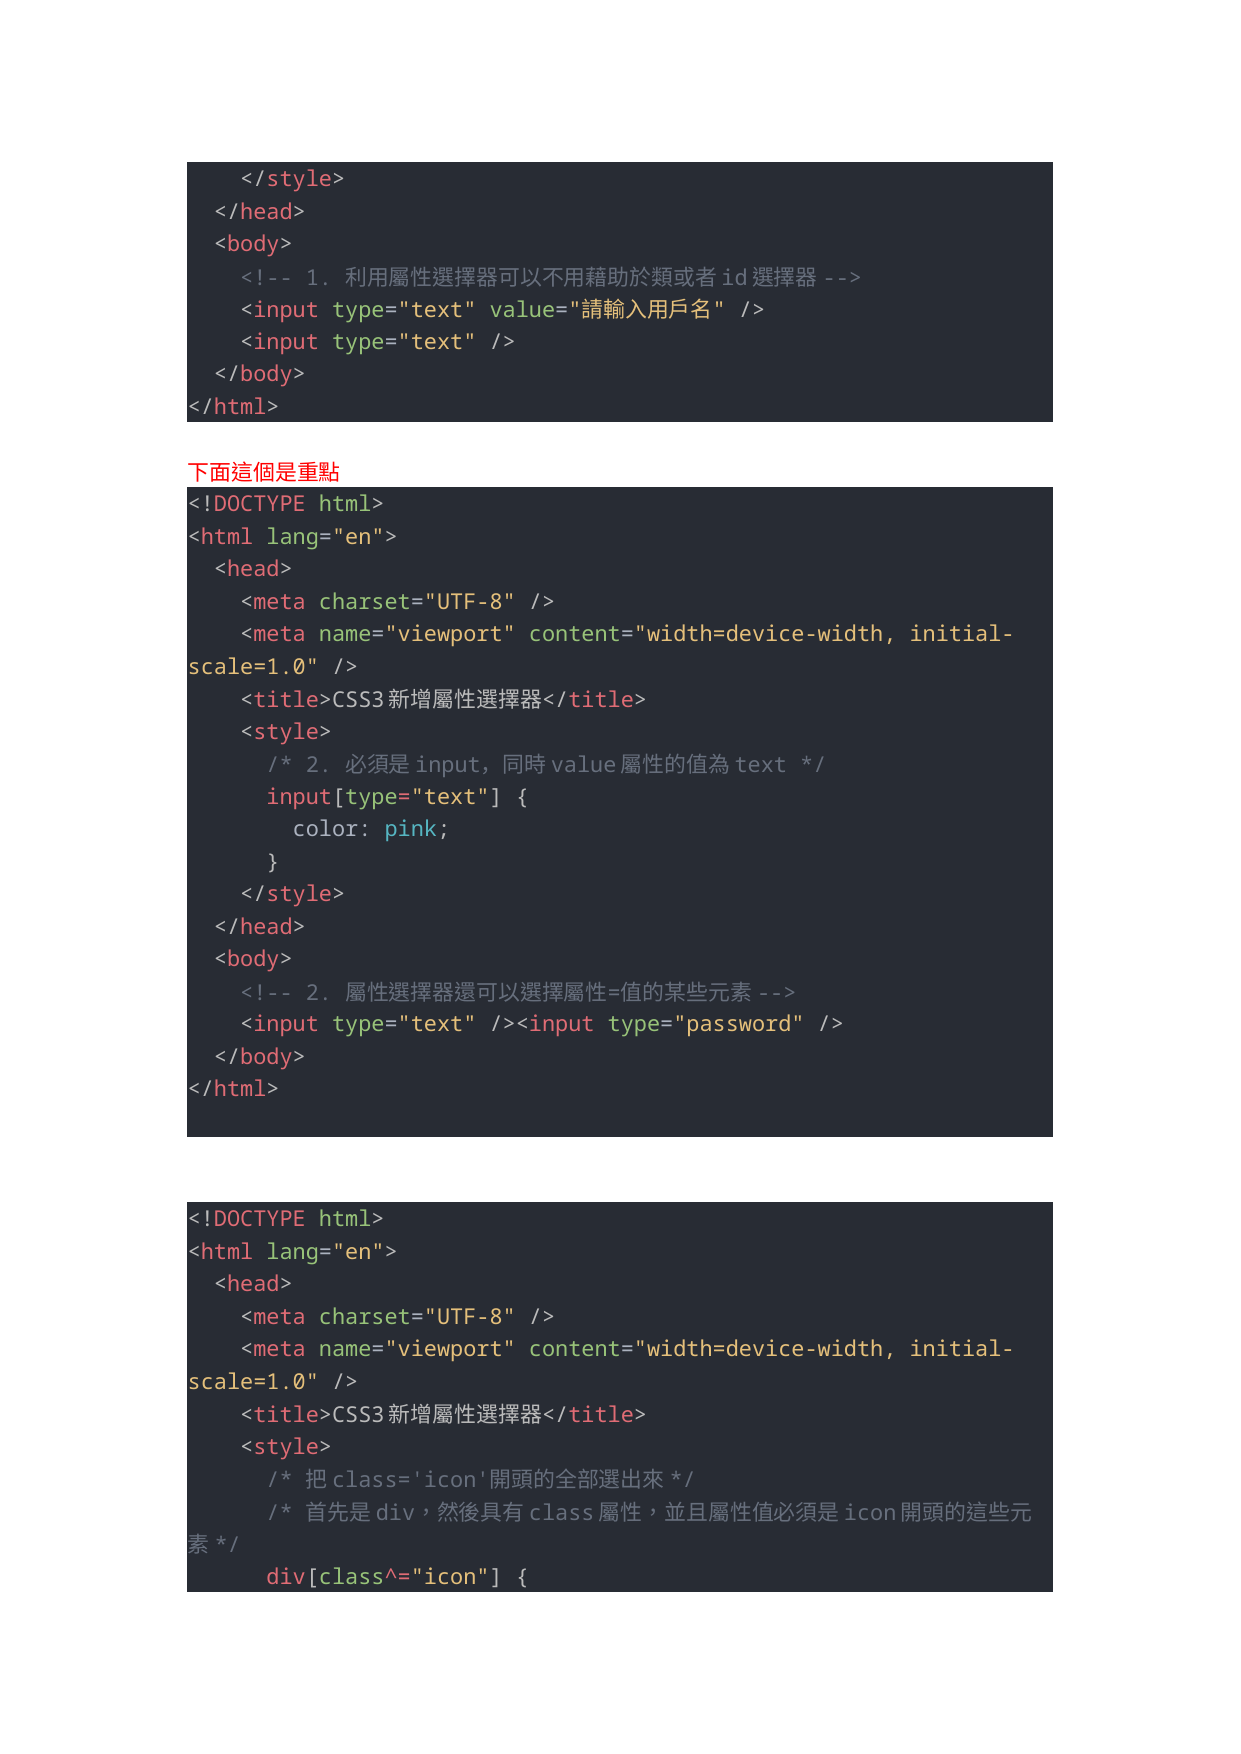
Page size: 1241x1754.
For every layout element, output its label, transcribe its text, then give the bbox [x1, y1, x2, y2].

text <title>CSS3新增屬性選擇器</title> [187, 682, 1053, 714]
text <input type="text" /><input type="password" /> [187, 1007, 1053, 1039]
text 下面這個是重點 [187, 454, 1053, 487]
text </body> [187, 357, 1053, 389]
text </style> [187, 162, 1053, 194]
text <meta name="viewport" content="width=device-width, initial-scale=1.0" /> [187, 1332, 1053, 1397]
text <title>CSS3新增屬性選擇器</title> [187, 1397, 1053, 1429]
text <meta charset="UTF-8" /> [187, 1299, 1053, 1332]
text <style> [187, 714, 1053, 747]
text <!DOCTYPE html> [187, 1202, 1053, 1234]
text <head> [187, 1267, 1053, 1299]
text <html lang="en"> [187, 519, 1053, 552]
text <meta charset="UTF-8" /> [187, 584, 1053, 617]
text <input type="text" value="請輸入用戶名" /> [187, 292, 1053, 324]
text <body> [187, 227, 1053, 259]
text </body> [187, 1039, 1053, 1072]
text <!DOCTYPE html> [187, 487, 1053, 519]
text <body> [187, 942, 1053, 974]
text <!-- 2. 屬性選擇器還可以選擇屬性=值的某些元素 --> [187, 974, 1053, 1007]
text </style> [187, 877, 1053, 909]
text color: pink; [187, 812, 1053, 844]
text <meta name="viewport" content="width=device-width, initial-scale=1.0" /> [187, 617, 1053, 682]
text /* 2. 必須是input，同時value屬性的值為text */ [187, 747, 1053, 779]
text <style> [187, 1429, 1053, 1462]
text <head> [187, 552, 1053, 584]
text /* 把class='icon'開頭的全部選出來 */ [187, 1462, 1053, 1494]
text </html> [187, 389, 1053, 422]
text <!-- 1. 利用屬性選擇器可以不用藉助於類或者id選擇器 --> [187, 259, 1053, 292]
text /* 首先是div，然後具有class屬性，並且屬性值必須是icon開頭的這些元素 */ [187, 1494, 1053, 1559]
text </html> [187, 1072, 1053, 1104]
text <html lang="en"> [187, 1234, 1053, 1267]
text } [187, 844, 1053, 877]
text </head> [187, 909, 1053, 942]
text input[type="text"] { [187, 779, 1053, 812]
text <input type="text" /> [187, 324, 1053, 357]
text </head> [187, 194, 1053, 227]
text div[class^="icon"] { [187, 1559, 1053, 1592]
